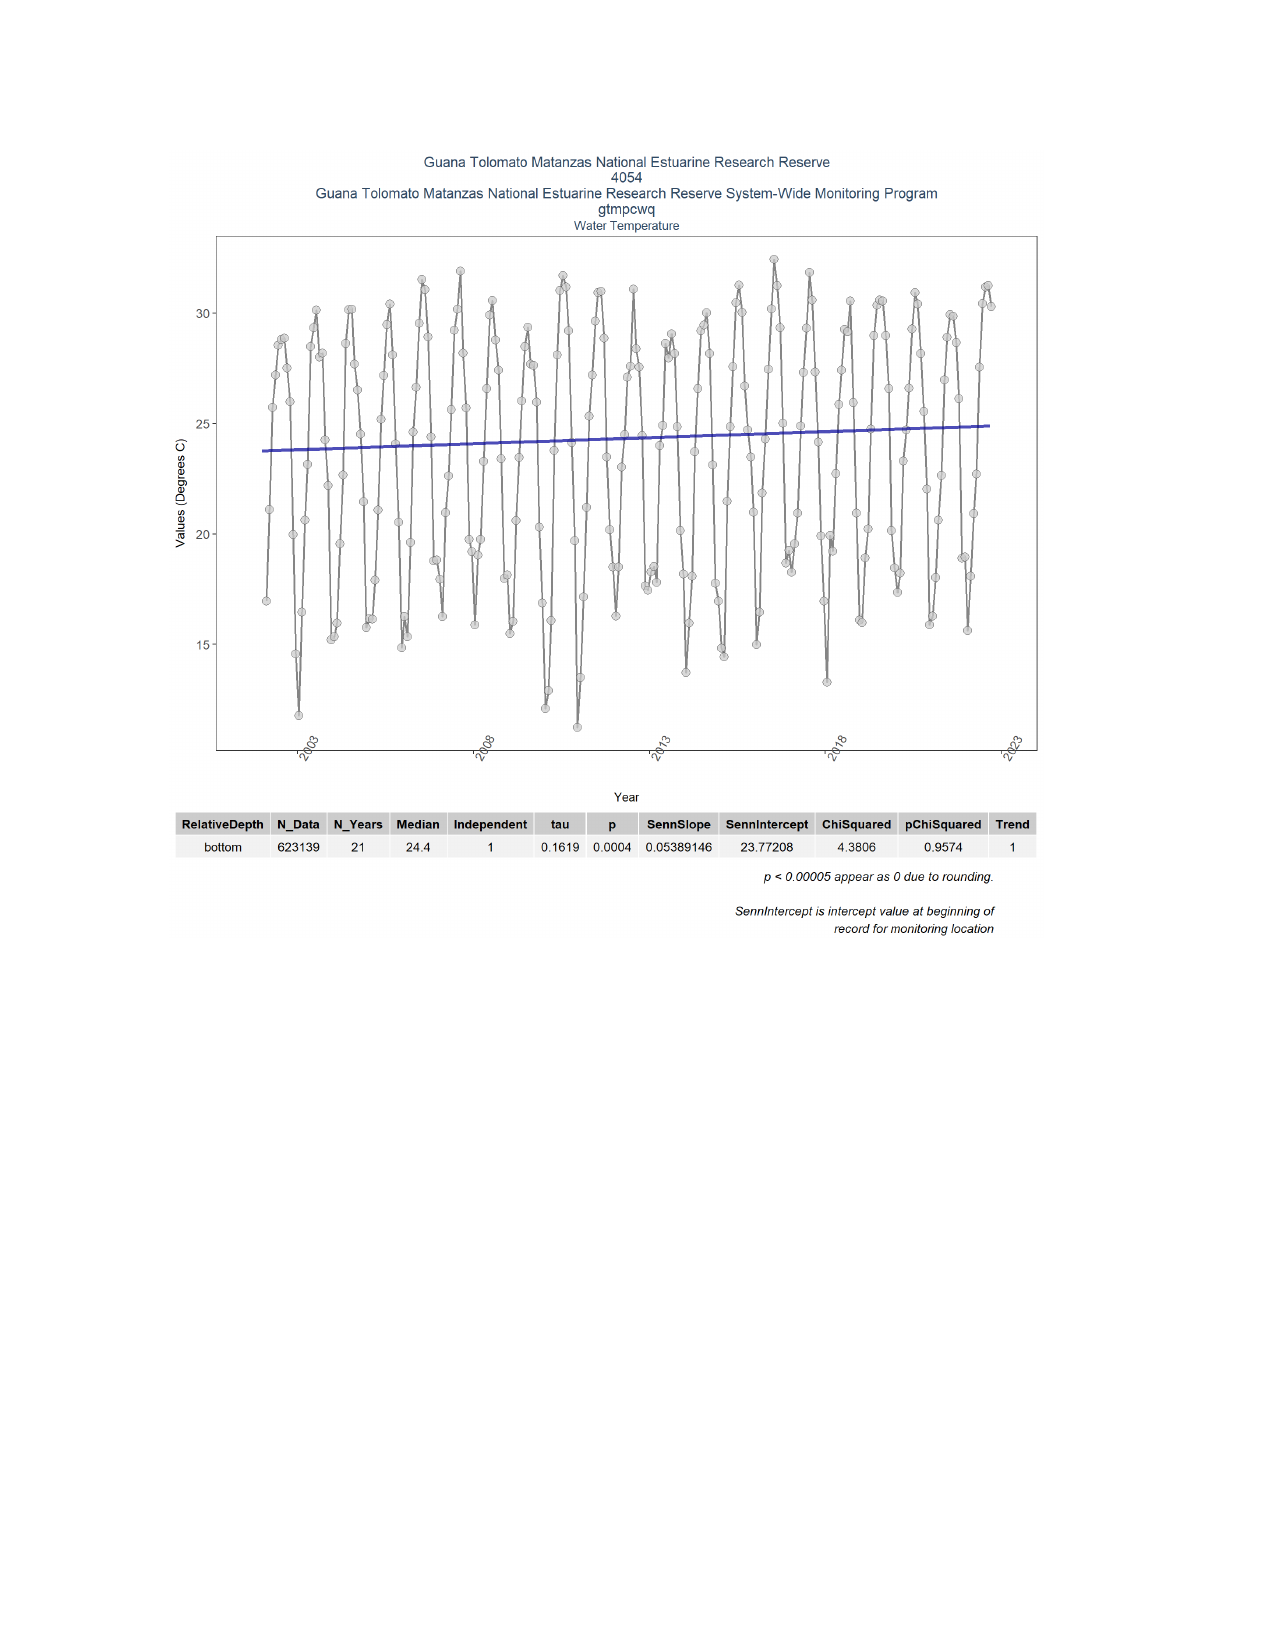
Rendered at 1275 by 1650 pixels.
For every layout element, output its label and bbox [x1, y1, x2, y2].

picture [168, 150, 1044, 938]
